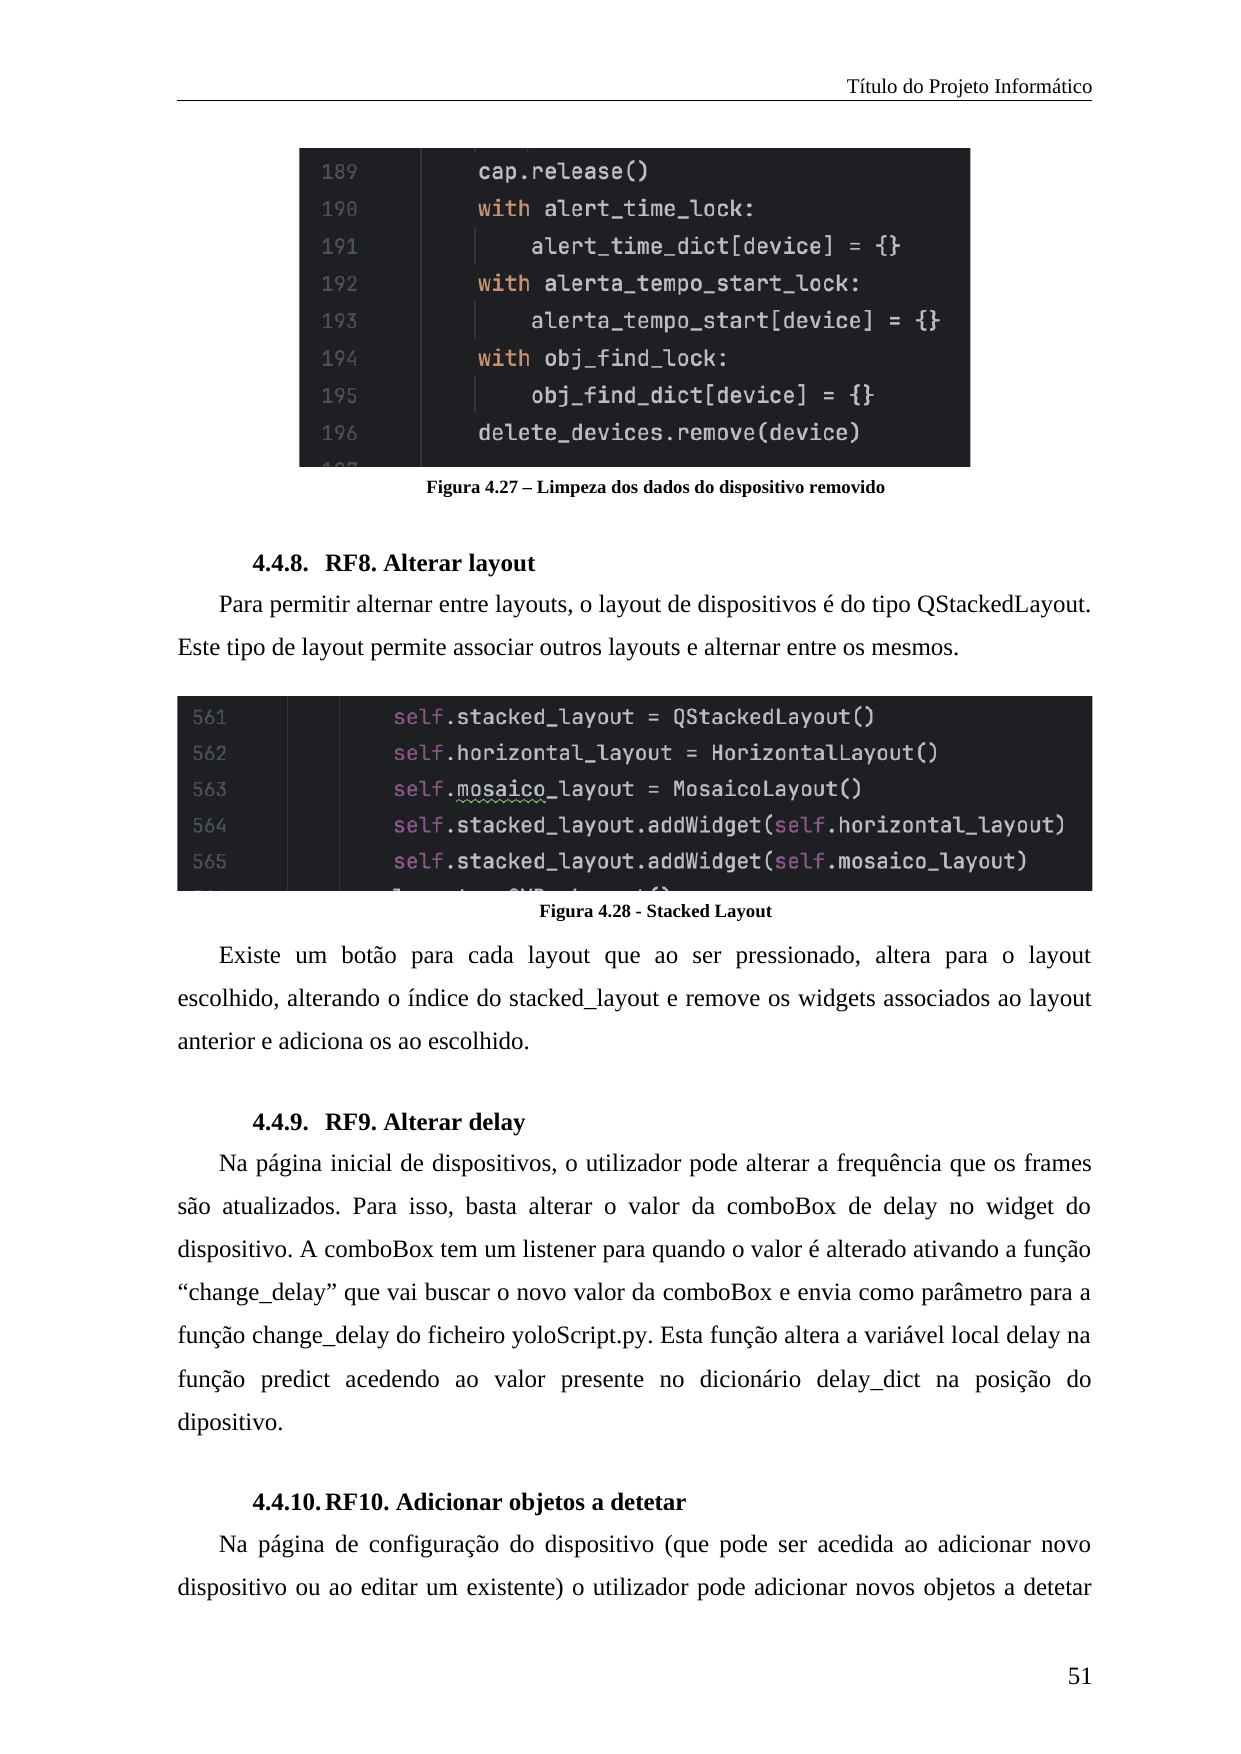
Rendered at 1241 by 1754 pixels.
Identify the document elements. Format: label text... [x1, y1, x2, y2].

picture [299, 148, 971, 467]
subtitle RF10. Adicionar objetos a detetar [252, 1487, 1092, 1516]
subtitle RF9. Alterar delay [252, 1107, 1092, 1136]
text Existe um botão para cada layout que ao ser pressionado, altera para o layout escolhido, alterando o índice do stacked_layout e remove os widgets associados ao layout anterior e adiciona os ao escolhido. [177, 921, 1092, 1055]
text Para permitir alternar entre layouts, o layout de dispositivos é do tipo QStackedLayout. Este tipo de layout permite associar outros layouts e alternar entre os mesmos. [177, 589, 1092, 661]
subtitle RF8. Alterar layout [252, 548, 1092, 577]
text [177, 1529, 1092, 1601]
text Na página inicial de dispositivos, o utilizador pode alterar a frequência que os frames são atualizados. Para isso, basta alterar o valor da comboBox de delay no widget do dispositivo. A comboBox tem um listener para quando o valor é alterado ativando a função “change_delay” que vai buscar o novo valor da comboBox e envia como parâmetro para a função change_delay do ficheiro yoloScript.py. Esta função altera a variável local delay na função predict acedendo ao valor presente no dicionário delay_dict na posição do dipositivo. [177, 1148, 1092, 1436]
picture [177, 696, 1093, 891]
